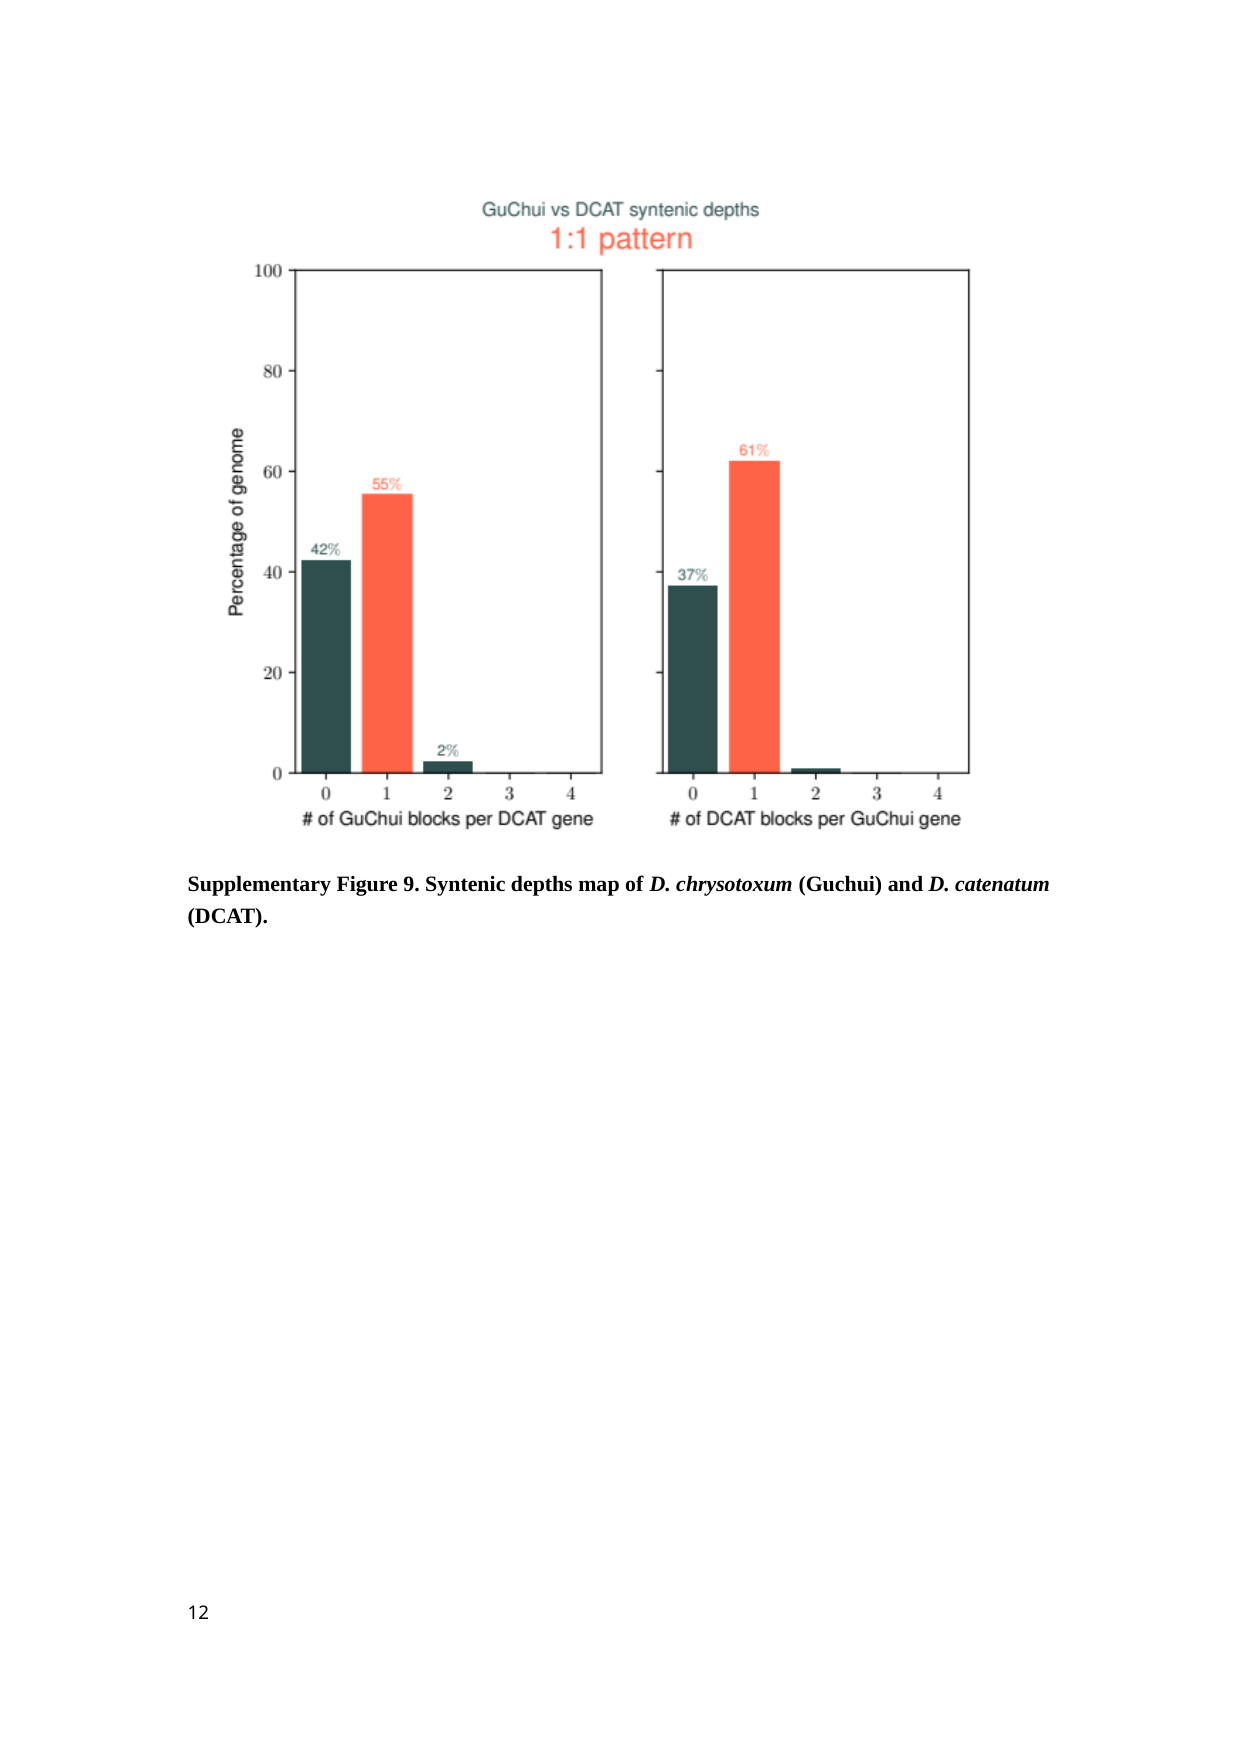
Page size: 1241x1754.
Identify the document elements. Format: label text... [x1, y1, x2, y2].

subtitle Supplementary Figure 9. Syntenic depths map of D. chrysotoxum (Guchui) and D. catenatum (DCAT). [187, 867, 1053, 932]
